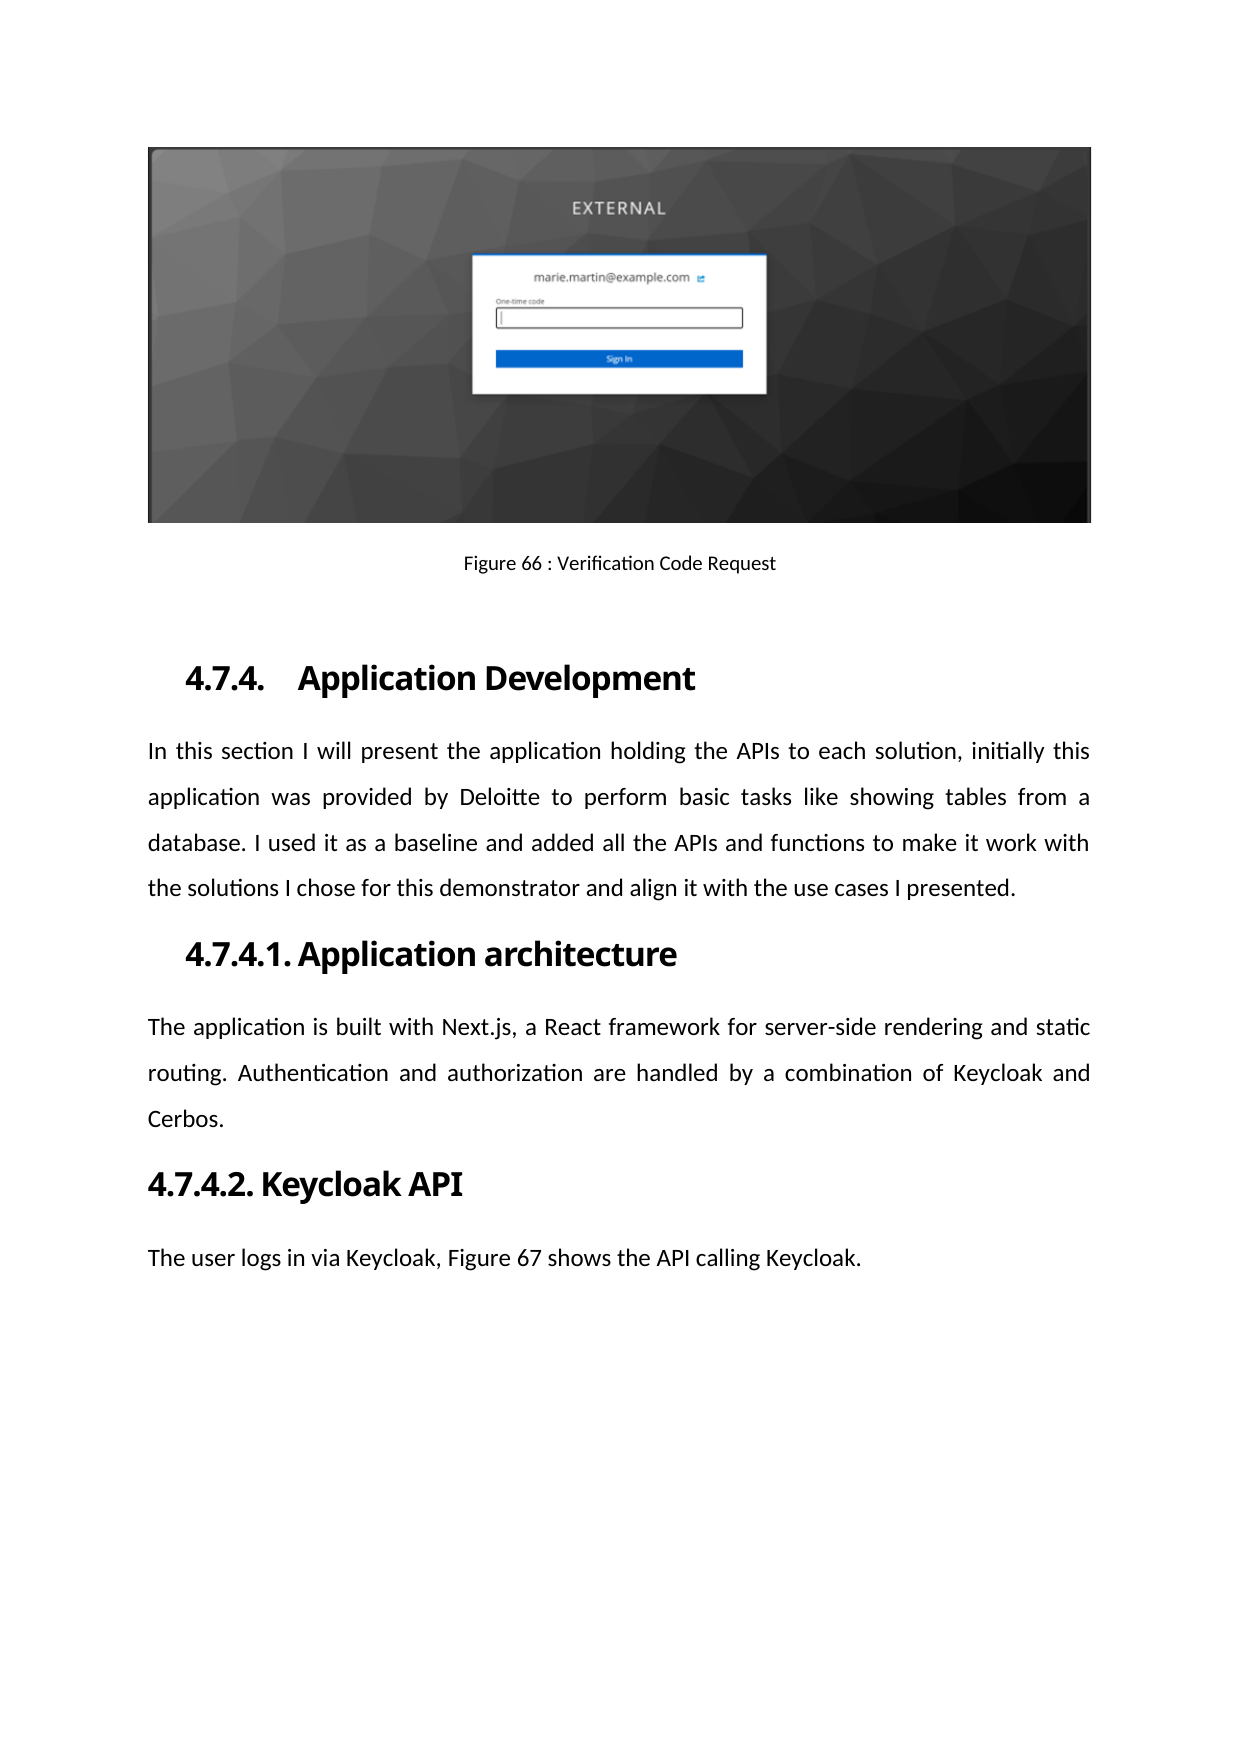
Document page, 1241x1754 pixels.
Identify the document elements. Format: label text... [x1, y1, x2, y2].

text In this section I will present the application holding the APIs to each solution, initially this application was provided by Deloitte to perform basic tasks like showing tables from a database. I used it as a baseline and added all the APIs and functions to make it work with the solutions I chose for this demonstrator and align it with the use cases I presented. [148, 735, 1092, 903]
subtitle Application architecture [185, 931, 1092, 976]
text The user logs in via Keycloak, Figure 67 shows the API calling Keycloak. [148, 1242, 1092, 1272]
text The application is built with Next.js, a React framework for server-side rendering and static routing. Authentication and authorization are handled by a combination of Keycloak and Cerbos. [148, 1011, 1092, 1133]
picture [147, 147, 1092, 523]
subtitle Application Development [185, 655, 1092, 700]
text Figure 66 : Verification Code Request [148, 550, 1092, 576]
subtitle Keycloak API [148, 1161, 1092, 1206]
